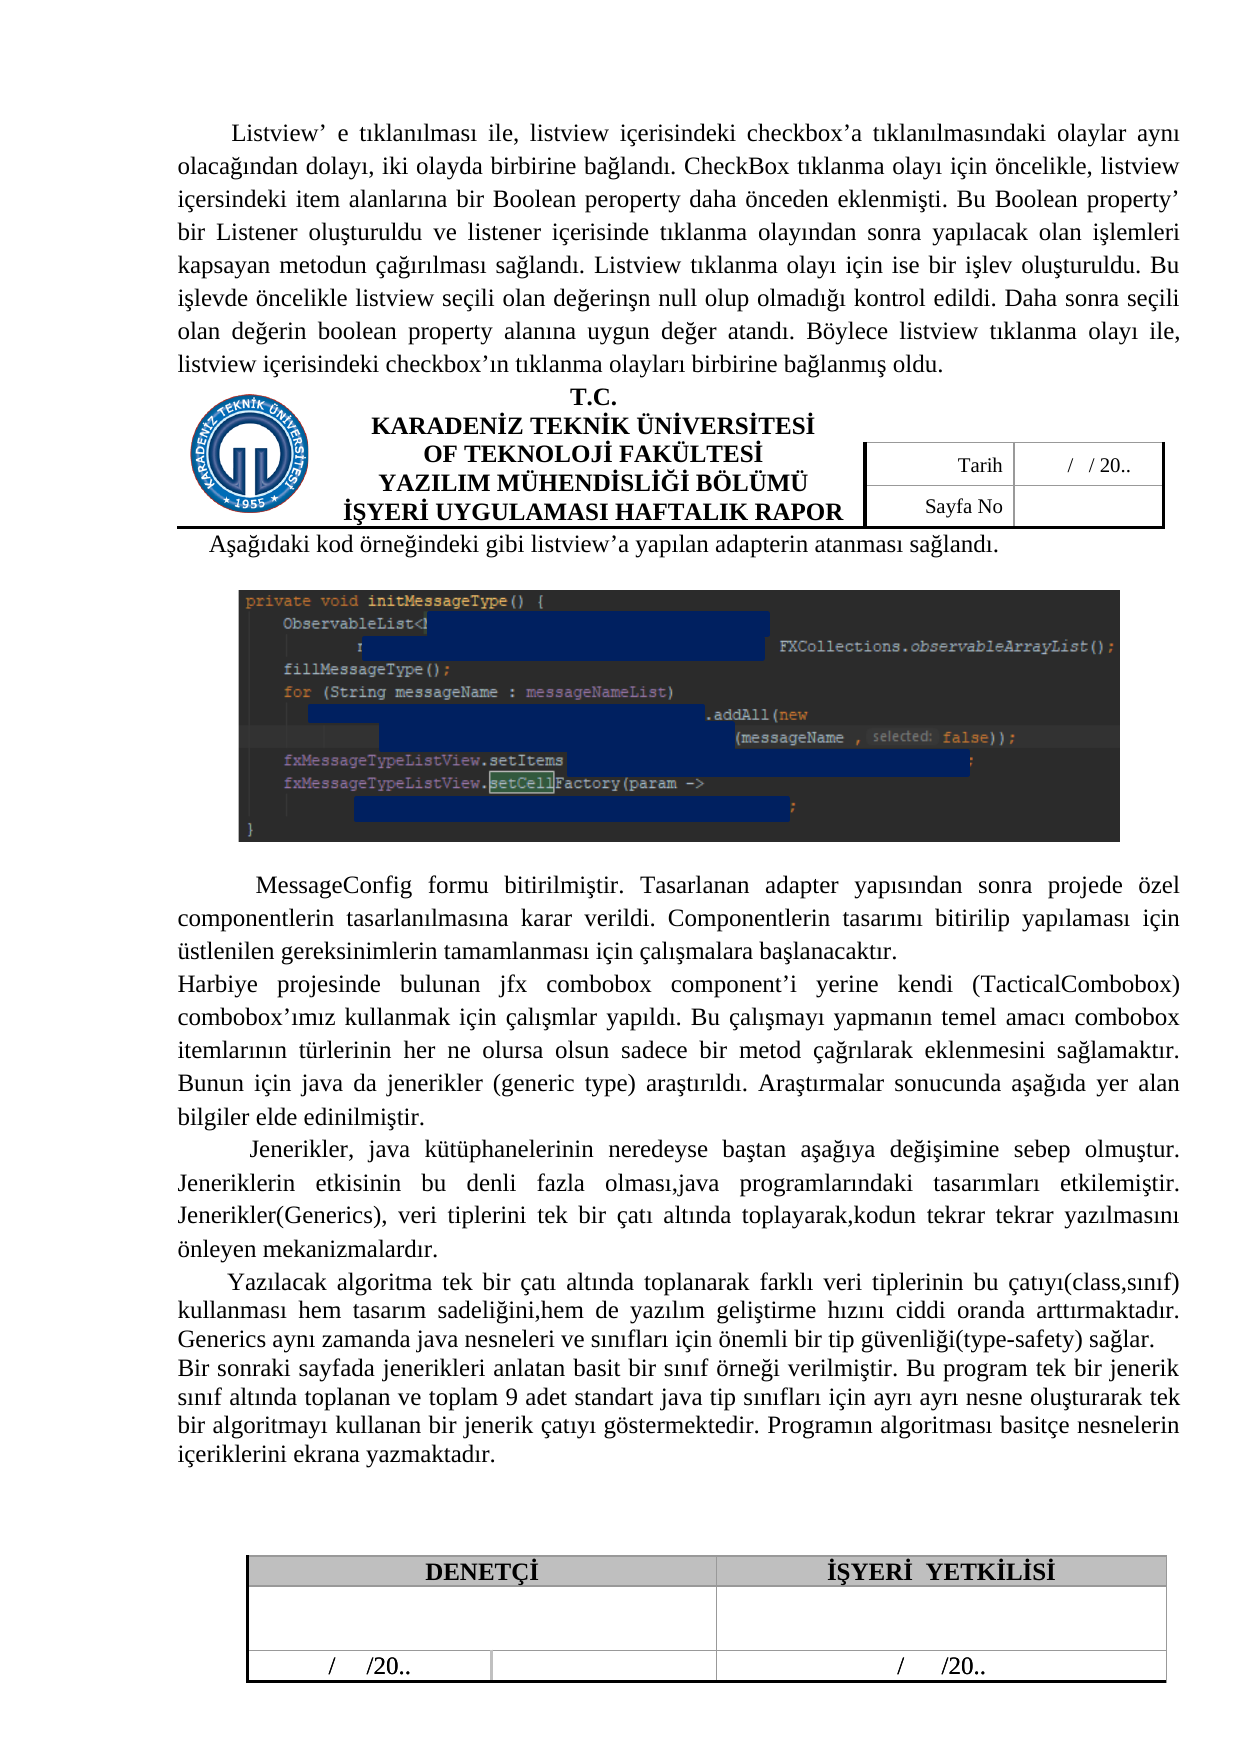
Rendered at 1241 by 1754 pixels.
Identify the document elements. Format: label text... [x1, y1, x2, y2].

text Jenerikler, java kütüphanelerinin neredeyse baştan aşağıya değişimine sebep olmuştur. Jeneriklerin etkisinin bu denli fazla olması,java programlarındaki tasarımları etkilemiştir. Jenerikler(Generics), veri tiplerini tek bir çatı altında toplayarak,kodun tekrar tekrar yazılmasını önleyen mekanizmalardır. [177, 1134, 1181, 1262]
table_cell / /20.. [717, 1651, 1166, 1680]
picture [238, 590, 1120, 842]
table_cell Tarih [867, 443, 1013, 484]
table_cell / /20.. [249, 1651, 490, 1680]
picture [190, 394, 309, 513]
text Listview’ e tıklanılması ile, listview içerisindeki checkbox’a tıklanılmasındaki olaylar aynı olacağından dolayı, iki olayda birbirine bağlandı. CheckBox tıklanma olayı için öncelikle, listview içersindeki item alanlarına bir Boolean peroperty daha önceden eklenmişti. Bu Boolean property’ bir Listener oluşturuldu ve listener içerisinde tıklanma olayından sonra yapılacak olan işlemleri kapsayan metodun çağırılması sağlandı. Listview tıklanma olayı için ise bir işlev oluşturuldu. Bu işlevde öncelikle listview seçili olan değerinşn null olup olmadığı kontrol edildi. Daha sonra seçili olan değerin boolean property alanına uygun değer atandı. Böylece listview tıklanma olayı ile, listview içerisindeki checkbox’ın tıklanma olayları birbirine bağlanmış oldu. [177, 118, 1181, 378]
text Bir sonraki sayfada jenerikleri anlatan basit bir sınıf örneği verilmiştir. Bu program tek bir jenerik sınıf altında toplanan ve toplam 9 adet standart java tip sınıfları için ayrı ayrı nesne oluşturarak tek bir algoritmayı kullanan bir jenerik çatıyı göstermektedir. Programın algoritması basitçe nesnelerin içeriklerini ekrana yazmaktadır. [177, 1353, 1181, 1468]
text Aşağıdaki kod örneğindeki gibi listview’a yapılan adapterin atanması sağlandı. [208, 529, 1181, 558]
table_cell / / 20.. [1015, 443, 1162, 484]
table_header [177, 382, 322, 526]
table_cell [1015, 486, 1162, 526]
table_cell [493, 1651, 716, 1680]
table_cell Sayfa No [867, 486, 1013, 526]
table_header DENETÇİ [249, 1557, 716, 1585]
text MessageConfig formu bitirilmiştir. Tasarlanan adapter yapısından sonra projede özel componentlerin tasarlanılmasına karar verildi. Componentlerin tasarımı bitirilip yapılaması için üstlenilen gereksinimlerin tamamlanması için çalışmalara başlanacaktır. [177, 932, 1181, 965]
text Yazılacak algoritma tek bir çatı altında toplanarak farklı veri tiplerinin bu çatıyı(class,sınıf) kullanması hem tasarım sadeliğini,hem de yazılım geliştirme hızını ciddi oranda arttırmaktadır. Generics aynı zamanda java nesneleri ve sınıfları için önemli bir tip güvenliği(type-safety) sağlar. [177, 1267, 1181, 1353]
text Harbiye projesinde bulunan jfx combobox component’i yerine kendi (TacticalCombobox) combobox’ımız kullanmak için çalışmlar yapıldı. Bu çalışmayı yapmanın temel amacı combobox itemlarının türlerinin her ne olursa olsun sadece bir metod çağrılarak eklenmesini sağlamaktır. Bunun için java da jenerikler (generic type) araştırıldı. Araştırmalar sonucunda aşağıda yer alan bilgiler elde edinilmiştir. [177, 969, 1181, 1130]
table_cell [717, 1587, 1166, 1649]
table_header T.C. KARADENİZ TEKNİK ÜNİVERSİTESİ OF TEKNOLOJİ FAKÜLTESİ YAZILIM MÜHENDİSLİĞİ BÖLÜMÜ İŞYERİ UYGULAMASI HAFTALIK RAPOR [322, 382, 865, 526]
table_header İŞYERİ YETKİLİSİ [717, 1557, 1166, 1585]
table_cell [249, 1587, 716, 1649]
